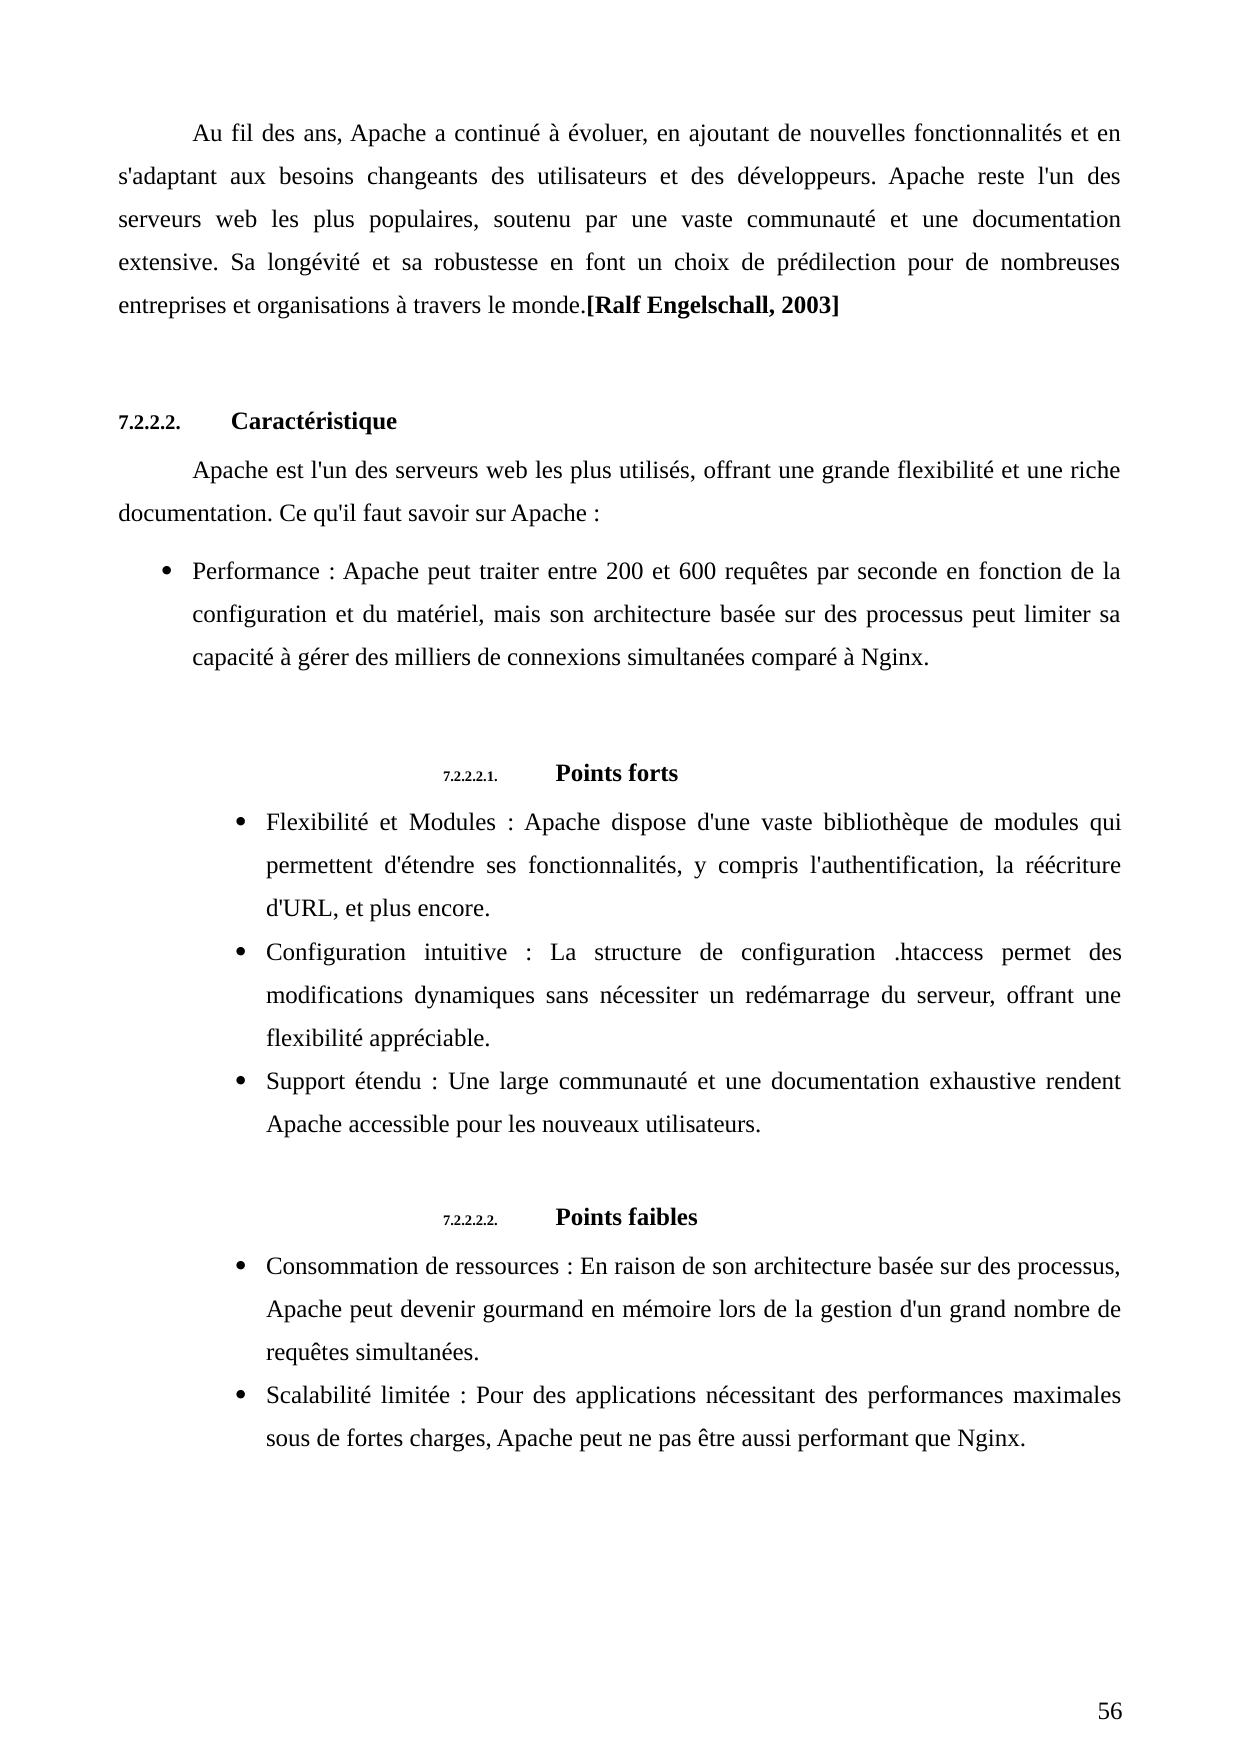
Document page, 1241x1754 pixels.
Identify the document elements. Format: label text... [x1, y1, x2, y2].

subtitle Caractéristique [118, 406, 1122, 435]
list Consommation de ressources : En raison de son architecture basée sur des processus, Apache peut devenir gourmand en mémoire lors de la gestion d'un grand nombre de requêtes simultanées. [236, 1251, 1122, 1366]
list Performance : Apache peut traiter entre 200 et 600 requêtes par seconde en fonction de la configuration et du matériel, mais son architecture basée sur des processus peut limiter sa capacité à gérer des milliers de connexions simultanées comparé à Nginx. [162, 556, 1122, 671]
text Apache est l'un des serveurs web les plus utilisés, offrant une grande flexibilité et une riche documentation. Ce qu'il faut savoir sur Apache : [118, 455, 1122, 527]
list Configuration intuitive : La structure de configuration .htaccess permet des modifications dynamiques sans nécessiter un redémarrage du serveur, offrant une flexibilité appréciable. [236, 937, 1122, 1052]
list Scalabilité limitée : Pour des applications nécessitant des performances maximales sous de fortes charges, Apache peut ne pas être aussi performant que Nginx. [236, 1380, 1122, 1452]
list Support étendu : Une large communauté et une documentation exhaustive rendent Apache accessible pour les nouveaux utilisateurs. [236, 1066, 1122, 1138]
text Au fil des ans, Apache a continué à évoluer, en ajoutant de nouvelles fonctionnalités et en s'adaptant aux besoins changeants des utilisateurs et des développeurs. Apache reste l'un des serveurs web les plus populaires, soutenu par une vaste communauté et une documentation extensive. Sa longévité et sa robustesse en font un choix de prédilection pour de nombreuses entreprises et organisations à travers le monde.[Ralf Engelschall, 2003] [118, 118, 1122, 319]
list Flexibilité et Modules : Apache dispose d'une vaste bibliothèque de modules qui permettent d'étendre ses fonctionnalités, y compris l'authentification, la réécriture d'URL, et plus encore. [236, 807, 1122, 922]
subtitle Points faibles [443, 1202, 1122, 1230]
subtitle Points forts [443, 758, 1122, 787]
